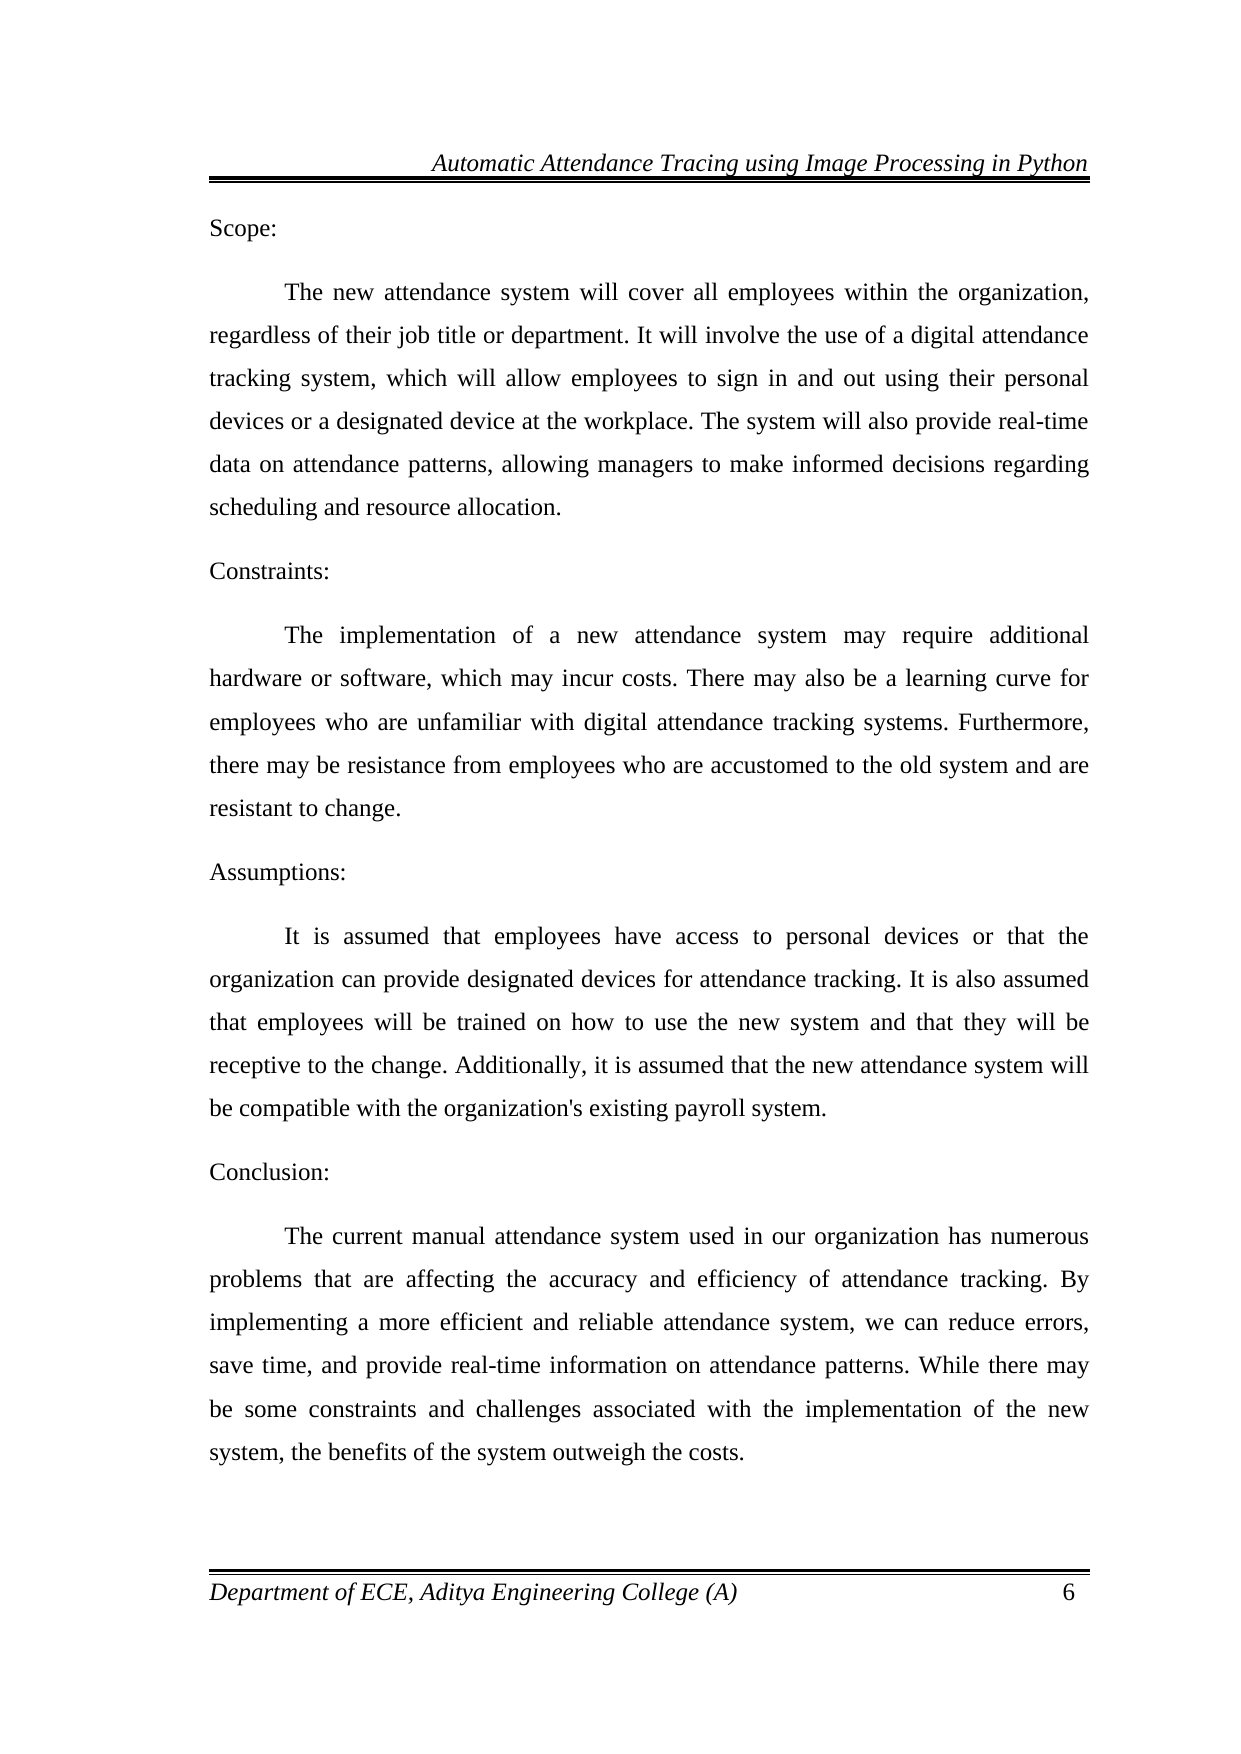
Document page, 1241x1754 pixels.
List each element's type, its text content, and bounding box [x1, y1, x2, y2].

text The implementation of a new attendance system may require additional hardware or software, which may incur costs. There may also be a learning curve for employees who are unfamiliar with digital attendance tracking systems. Furthermore, there may be resistance from employees who are accustomed to the old system and are resistant to change. [209, 620, 1090, 822]
text Scope: [209, 213, 1090, 242]
text The new attendance system will cover all employees within the organization, regardless of their job title or department. It will involve the use of a digital attendance tracking system, which will allow employees to sign in and out using their personal devices or a designated device at the workplace. The system will also provide real-time data on attendance patterns, allowing managers to make informed decisions regarding scheduling and resource allocation. [209, 277, 1090, 521]
text Conclusion: [209, 1157, 1090, 1186]
text It is assumed that employees have access to personal devices or that the organization can provide designated devices for attendance tracking. It is also assumed that employees will be trained on how to use the new system and that they will be receptive to the change. Additionally, it is assumed that the new attendance system will be compatible with the organization's existing payroll system. [209, 921, 1090, 1122]
text Constraints: [209, 556, 1090, 585]
text The current manual attendance system used in our organization has numerous problems that are affecting the accuracy and efficiency of attendance tracking. By implementing a more efficient and reliable attendance system, we can reduce errors, save time, and provide real-time information on attendance patterns. While there may be some constraints and challenges associated with the implementation of the new system, the benefits of the system outweigh the costs. [209, 1221, 1090, 1466]
text Assumptions: [209, 857, 1090, 886]
